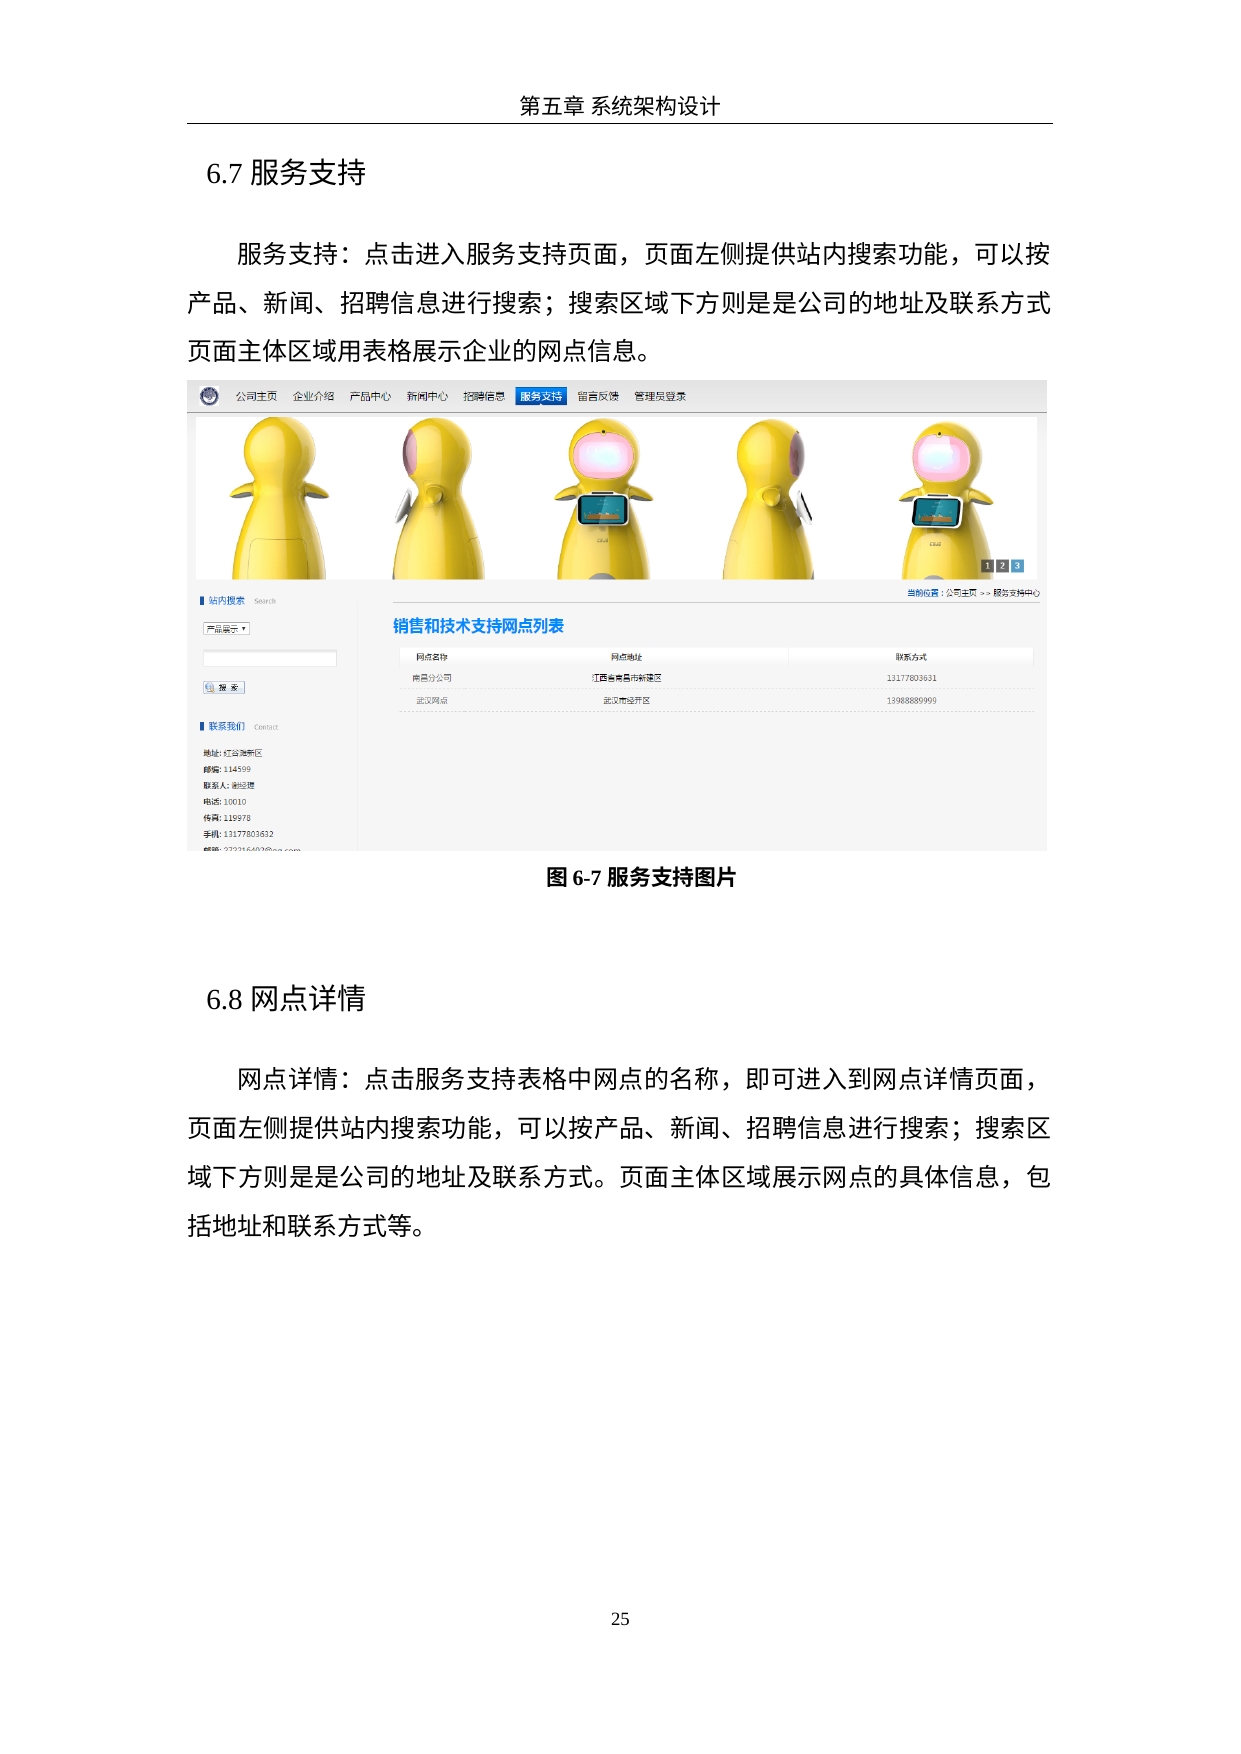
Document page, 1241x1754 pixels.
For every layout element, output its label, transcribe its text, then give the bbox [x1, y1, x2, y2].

subtitle 6.8 网点详情 [206, 976, 1053, 1018]
subtitle 6.7 服务支持 [206, 150, 1053, 192]
picture [187, 380, 1047, 851]
text 图6-7 服务支持图片 [187, 860, 1053, 892]
text 网点详情：点击服务支持表格中网点的名称，即可进入到网点详情页面，页面左侧提供站内搜索功能，可以按产品、新闻、招聘信息进行搜索；搜索区域下方则是是公司的地址及联系方式。页面主体区域展示网点的具体信息，包括地址和联系方式等。 [187, 1060, 1053, 1243]
text 服务支持：点击进入服务支持页面，页面左侧提供站内搜索功能，可以按产品、新闻、招聘信息进行搜索；搜索区域下方则是是公司的地址及联系方式。页面主体区域用表格展示企业的网点信息。 [187, 234, 1053, 368]
